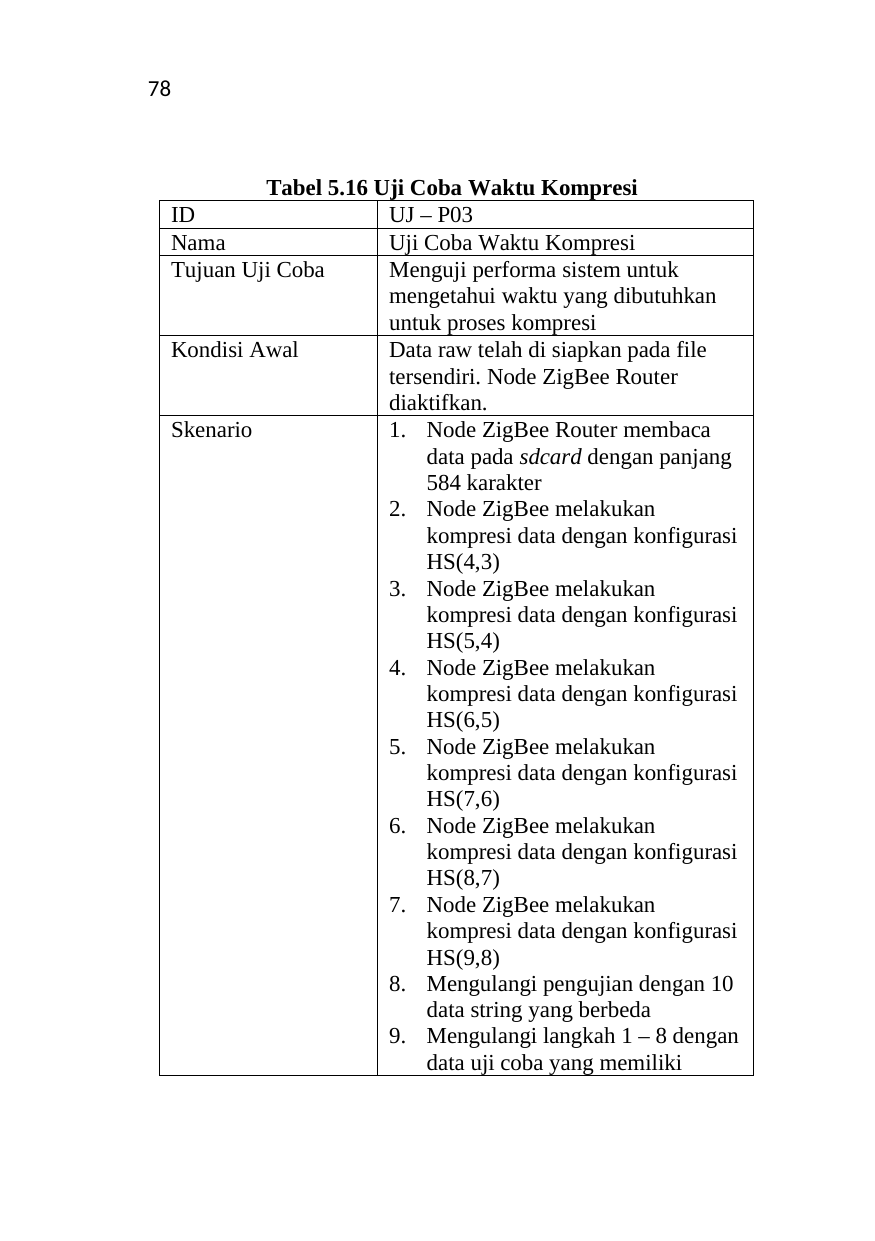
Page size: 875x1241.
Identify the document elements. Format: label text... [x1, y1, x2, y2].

table_cell Uji Coba Waktu Kompresi [378, 229, 753, 255]
table_cell Tujuan Uji Coba [160, 256, 377, 335]
table_cell Nama [160, 229, 377, 255]
table_header ID [160, 201, 377, 228]
table_cell Kondisi Awal [160, 336, 377, 415]
table_cell Skenario [160, 416, 377, 1075]
table_header UJ – P03 [378, 201, 753, 228]
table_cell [378, 416, 753, 1075]
table_cell Data raw telah di siapkan pada file tersendiri. Node ZigBee Router diaktifkan. [378, 336, 753, 415]
text Tabel 5.12 Uji Coba Waktu Kompresi [148, 174, 756, 200]
table_cell Menguji performa sistem untuk mengetahui waktu yang dibutuhkan untuk proses kompresi [378, 256, 753, 335]
